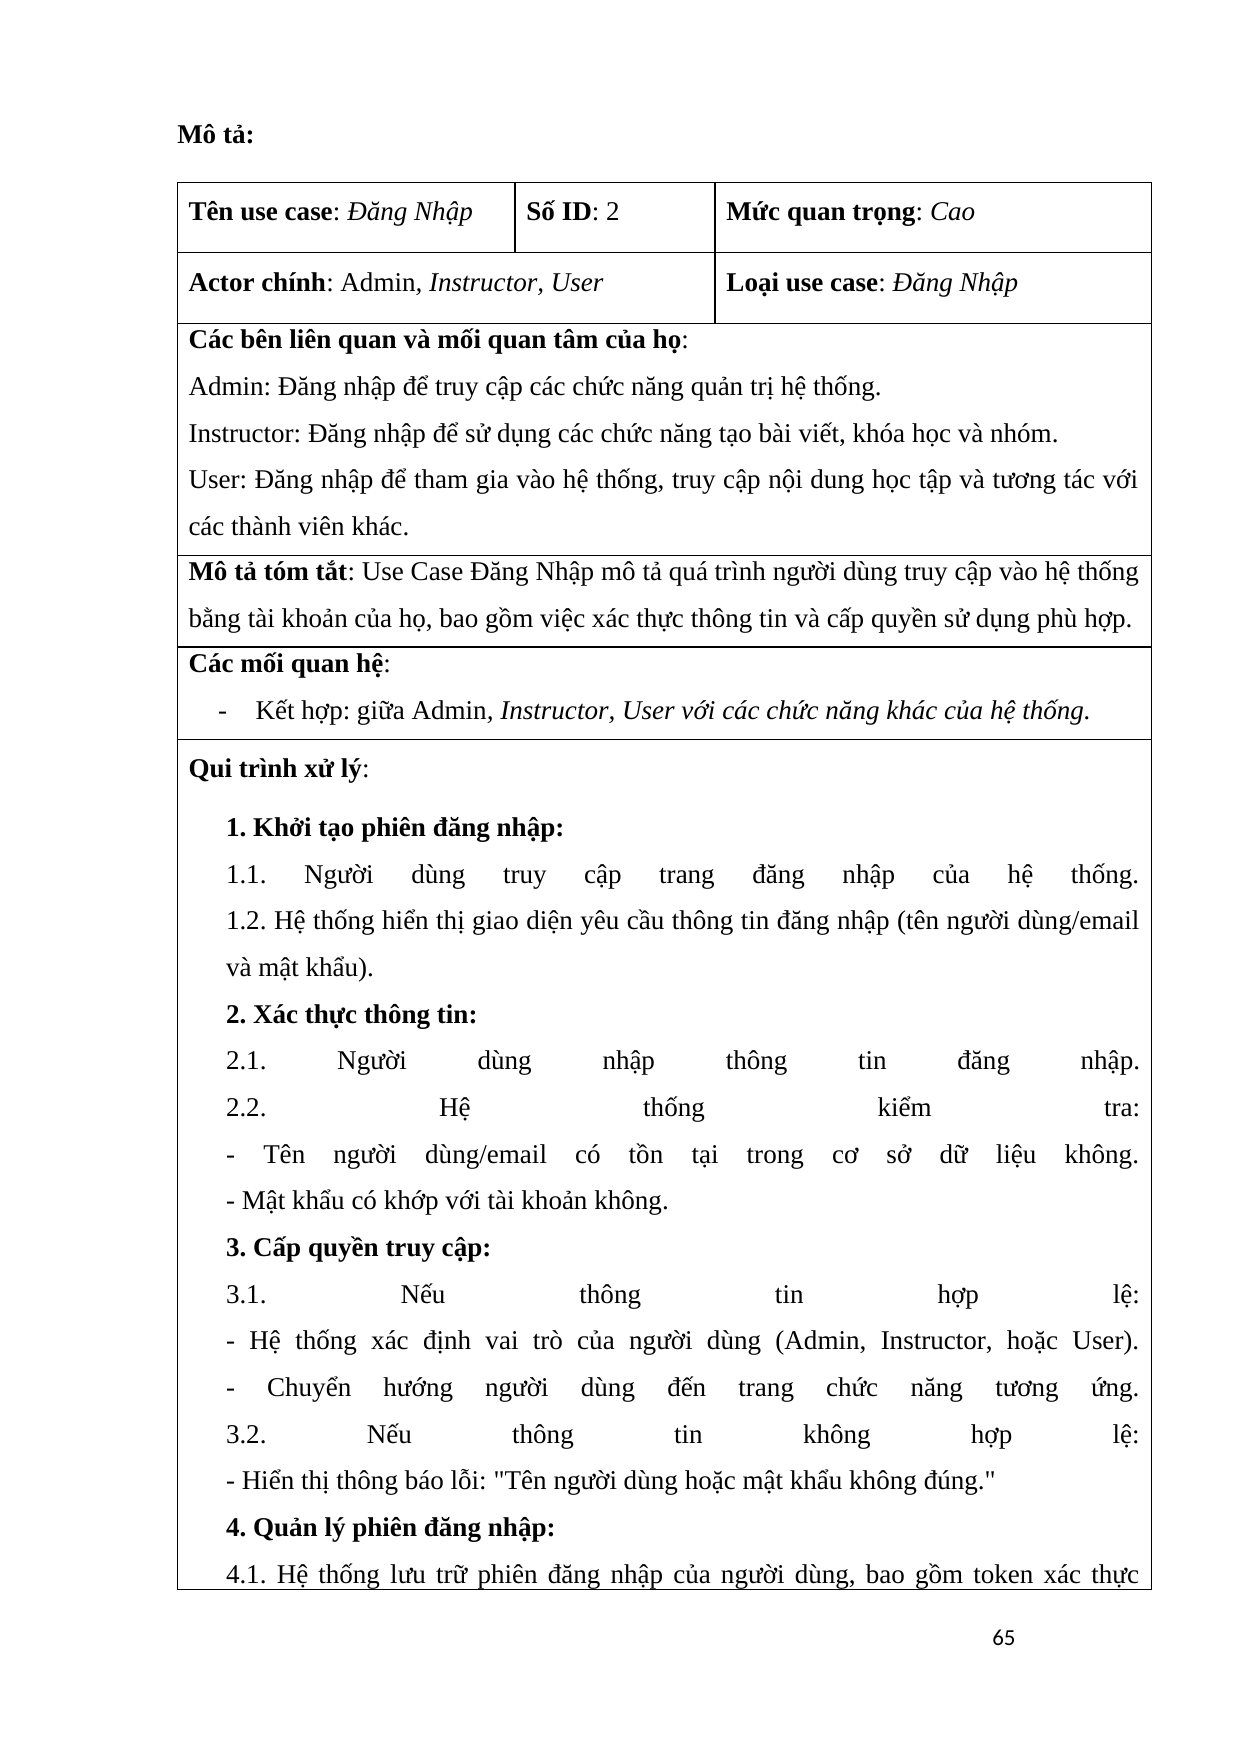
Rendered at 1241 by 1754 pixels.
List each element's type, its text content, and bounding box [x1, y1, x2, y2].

table_cell Các mối quan hệ: Kết hợp: giữa Admin, Instructor, User với các chức năng khác của hệ thống. [178, 648, 1151, 738]
table_cell Actor chính: Admin, Instructor, User [178, 253, 714, 322]
table_cell Mô tả tóm tắt: Use Case Đăng Nhập mô tả quá trình người dùng truy cập vào hệ thống bằng tài khoản của họ, bao gồm việc xác thực thông tin và cấp quyền sử dụng phù hợp. [178, 556, 1151, 646]
table_cell Loại use case: Đăng Nhập [716, 253, 1151, 322]
text Mô tả: [177, 118, 1015, 150]
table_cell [178, 740, 1151, 1589]
table_cell Các bên liên quan và mối quan tâm của họ: Admin: Đăng nhập để truy cập các chức năng quản trị hệ thống. Instructor: Đăng nhập để sử dụng các chức năng tạo bài viết, khóa học và nhóm. User: Đăng nhập để tham gia vào hệ thống, truy cập nội dung học tập và tương tác với các thành viên khác. [178, 324, 1151, 554]
table_header Tên use case: Đăng Nhập [178, 183, 514, 252]
table_header Số ID: 2 [516, 183, 714, 252]
table_header Mức quan trọng: Cao [716, 183, 1151, 252]
